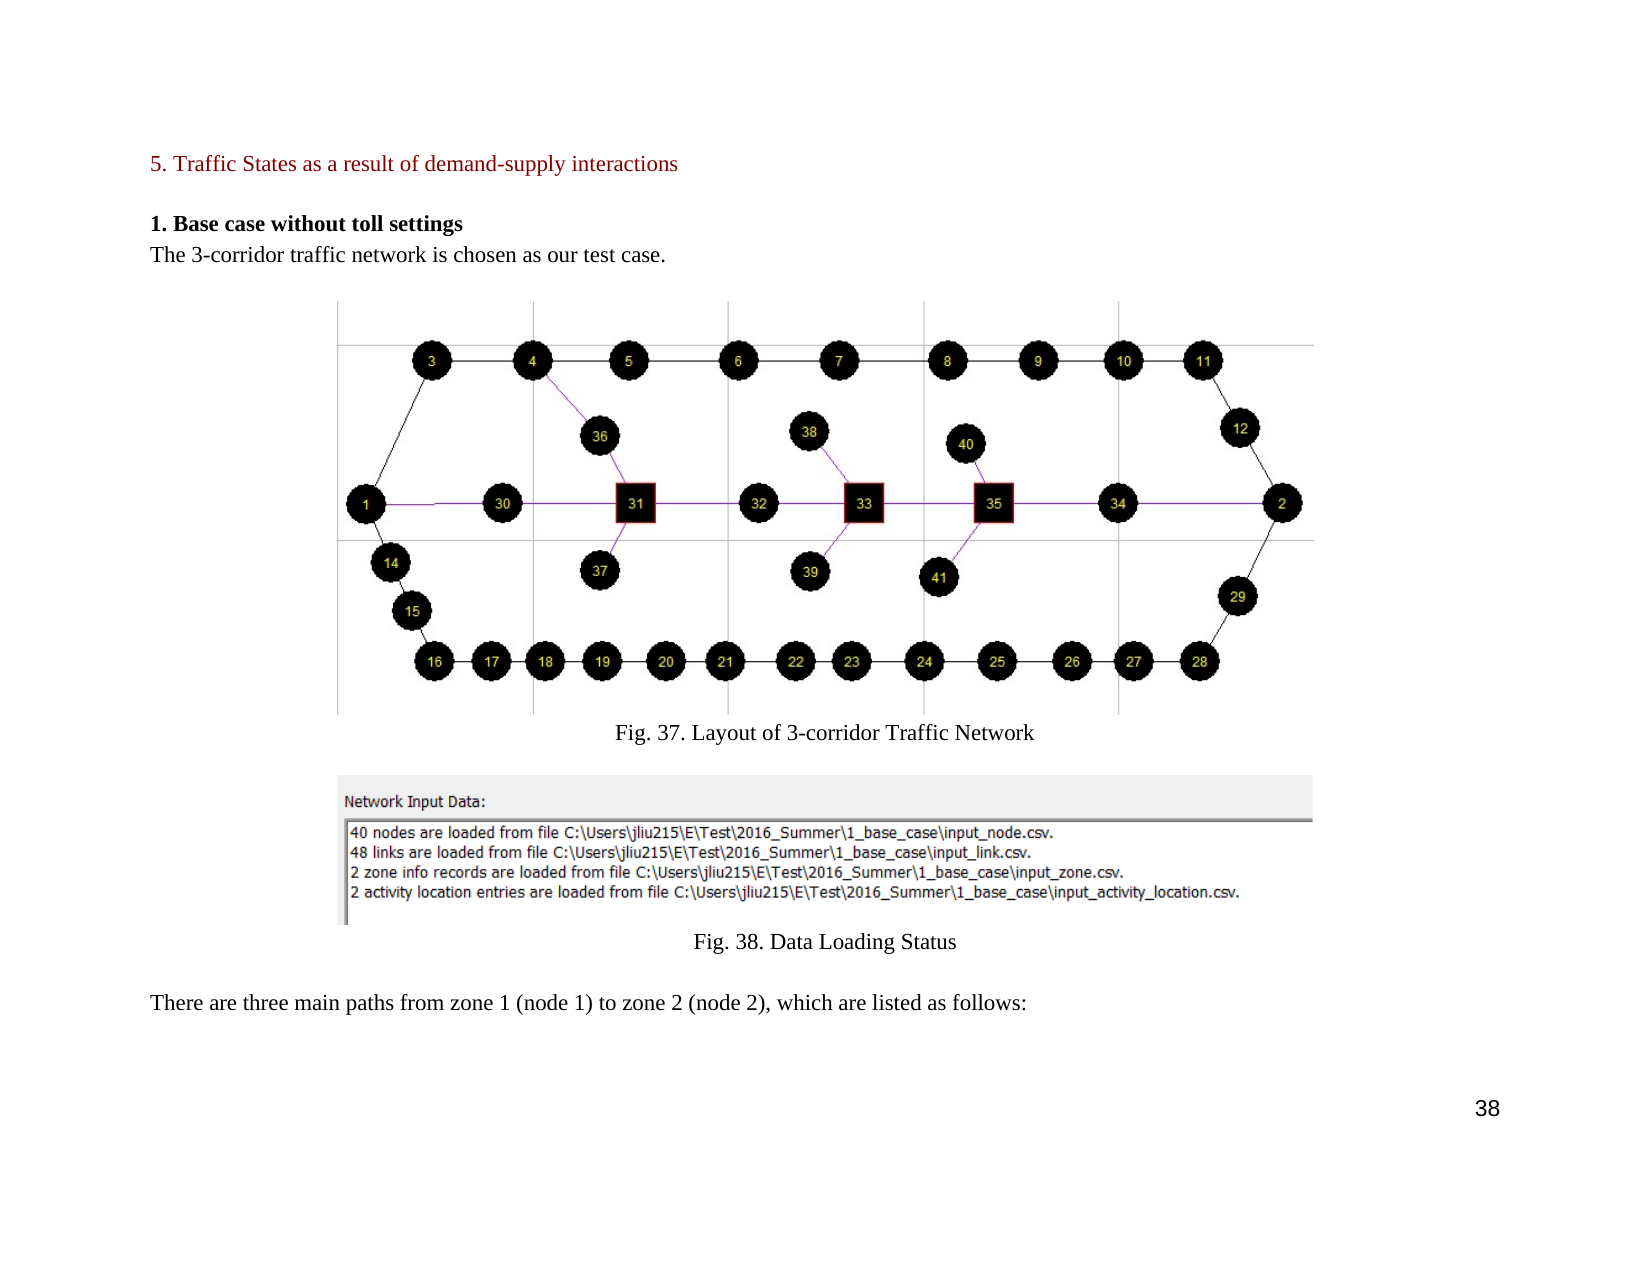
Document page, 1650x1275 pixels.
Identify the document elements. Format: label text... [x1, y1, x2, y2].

picture [337, 775, 1313, 925]
text Fig. 38. Data Loading Status [150, 928, 1500, 955]
text There are three main paths from zone 1 (node 1) to zone 2 (node 2), which are listed as follows: [150, 989, 1500, 1015]
text 5. Traffic States as a result of demand-supply interactions [150, 150, 1500, 176]
text 1. Base case without toll settings [150, 210, 1500, 237]
text The 3-corridor traffic network is chosen as our test case. [150, 241, 1500, 267]
picture [336, 301, 1314, 715]
text Fig. 37. Layout of 3-corridor Traffic Network [150, 719, 1500, 745]
